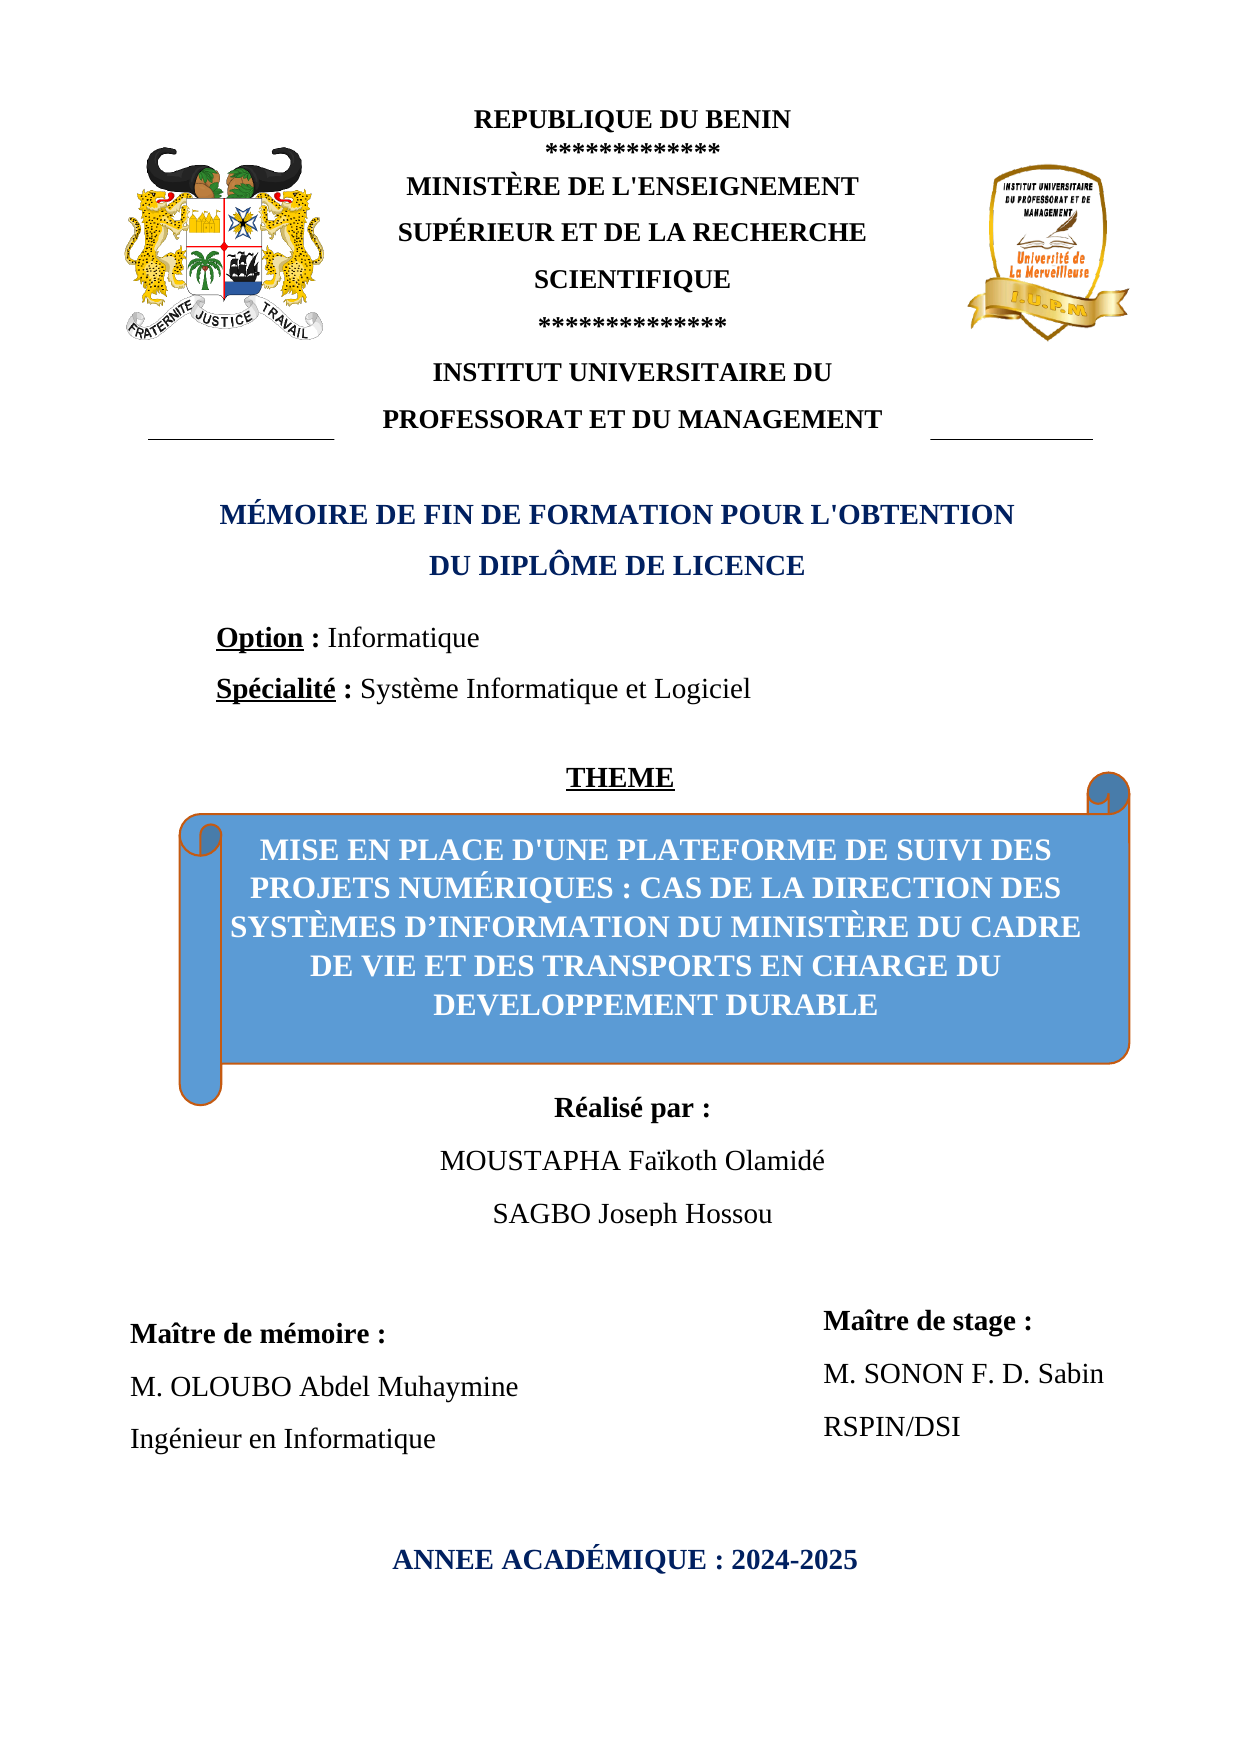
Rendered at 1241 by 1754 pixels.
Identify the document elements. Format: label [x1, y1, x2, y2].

picture [124, 147, 324, 340]
picture [898, 147, 1195, 375]
